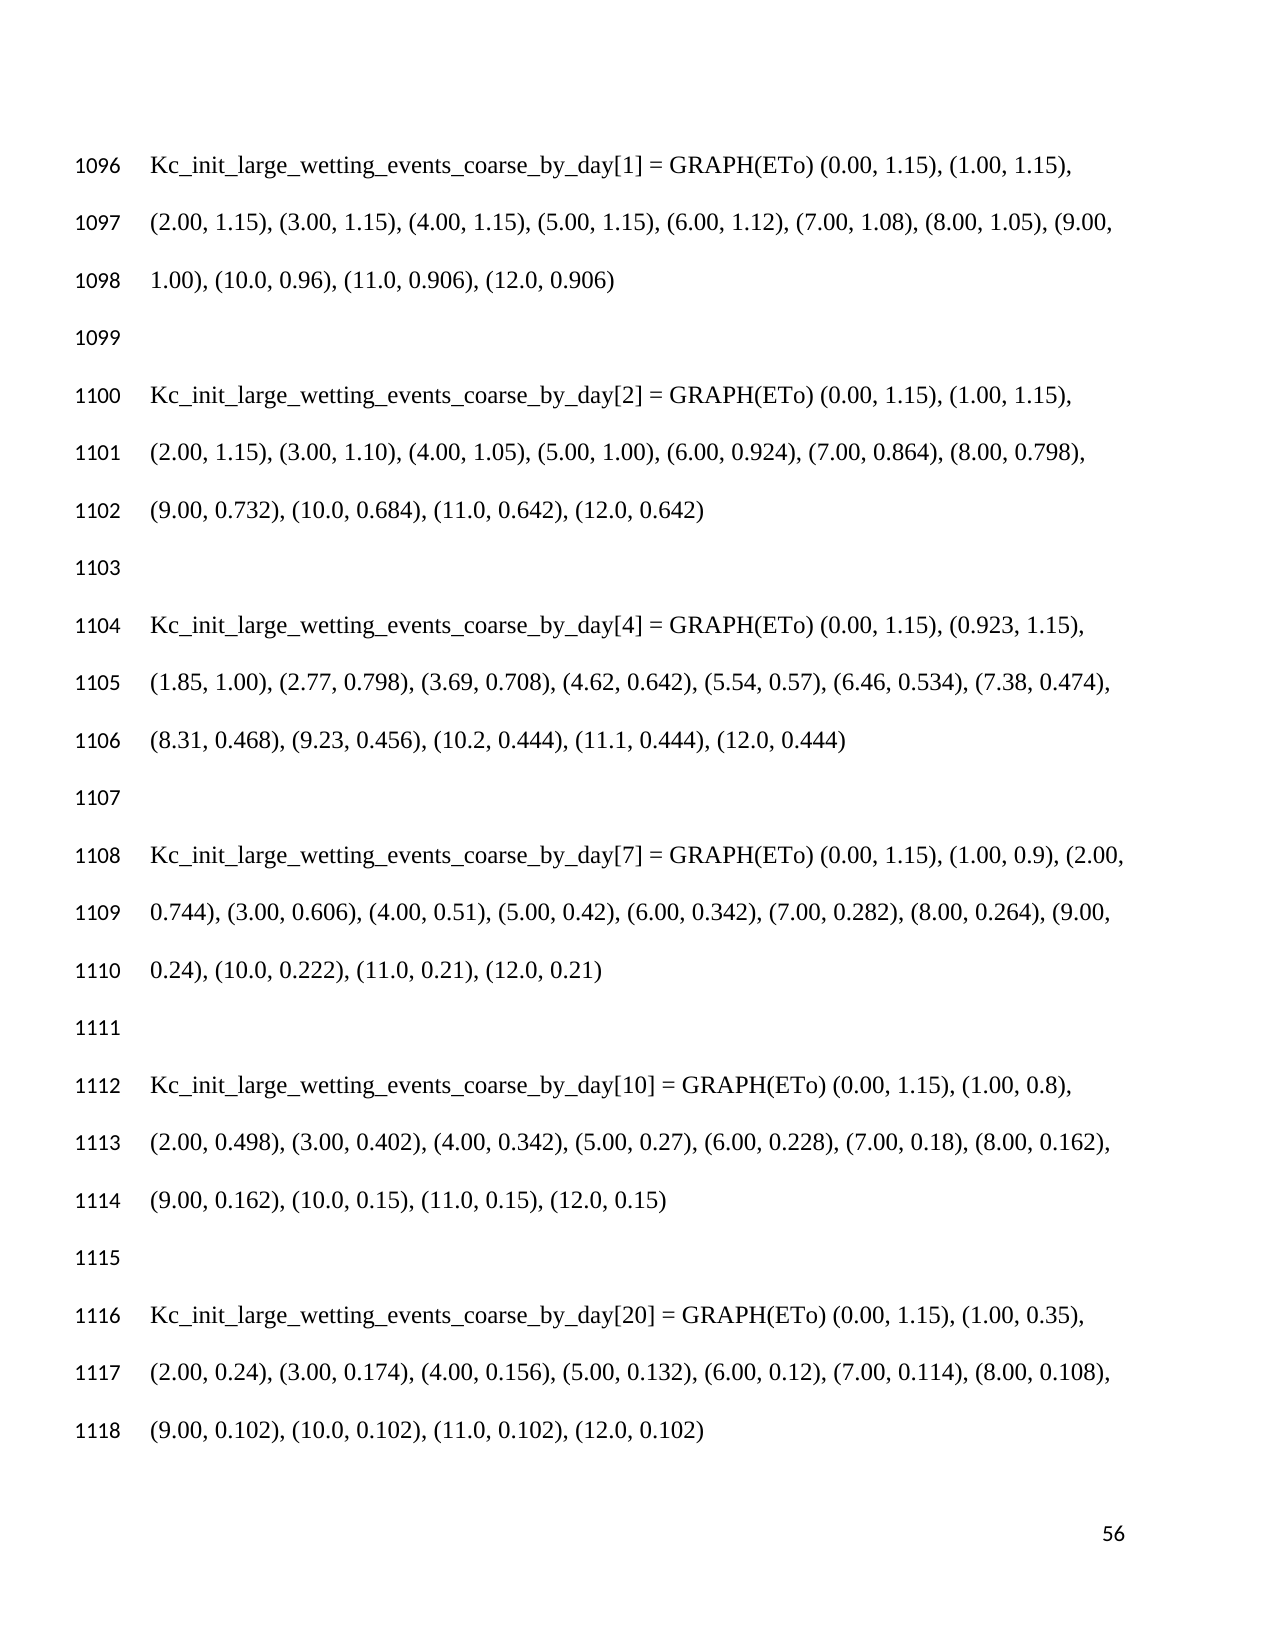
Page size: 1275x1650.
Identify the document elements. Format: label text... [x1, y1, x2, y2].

text Kc_init_large_wetting_events_coarse_by_day[1] = GRAPH(ETo) (0.00, 1.15), (1.00, 1.15), (2.00, 1.15), (3.00, 1.15), (4.00, 1.15), (5.00, 1.15), (6.00, 1.12), (7.00, 1.08), (8.00, 1.05), (9.00, 1.00), (10.0, 0.96), (11.0, 0.906), (12.0, 0.906) [150, 150, 1125, 294]
text Kc_init_large_wetting_events_coarse_by_day[10] = GRAPH(ETo) (0.00, 1.15), (1.00, 0.8), (2.00, 0.498), (3.00, 0.402), (4.00, 0.342), (5.00, 0.27), (6.00, 0.228), (7.00, 0.18), (8.00, 0.162), (9.00, 0.162), (10.0, 0.15), (11.0, 0.15), (12.0, 0.15) [150, 1070, 1125, 1214]
text Kc_init_large_wetting_events_coarse_by_day[7] = GRAPH(ETo) (0.00, 1.15), (1.00, 0.9), (2.00, 0.744), (3.00, 0.606), (4.00, 0.51), (5.00, 0.42), (6.00, 0.342), (7.00, 0.282), (8.00, 0.264), (9.00, 0.24), (10.0, 0.222), (11.0, 0.21), (12.0, 0.21) [150, 840, 1125, 984]
text Kc_init_large_wetting_events_coarse_by_day[2] = GRAPH(ETo) (0.00, 1.15), (1.00, 1.15), (2.00, 1.15), (3.00, 1.10), (4.00, 1.05), (5.00, 1.00), (6.00, 0.924), (7.00, 0.864), (8.00, 0.798), (9.00, 0.732), (10.0, 0.684), (11.0, 0.642), (12.0, 0.642) [150, 380, 1125, 524]
text Kc_init_large_wetting_events_coarse_by_day[4] = GRAPH(ETo) (0.00, 1.15), (0.923, 1.15), (1.85, 1.00), (2.77, 0.798), (3.69, 0.708), (4.62, 0.642), (5.54, 0.57), (6.46, 0.534), (7.38, 0.474), (8.31, 0.468), (9.23, 0.456), (10.2, 0.444), (11.1, 0.444), (12.0, 0.444) [150, 610, 1125, 754]
text Kc_init_large_wetting_events_coarse_by_day[20] = GRAPH(ETo) (0.00, 1.15), (1.00, 0.35), (2.00, 0.24), (3.00, 0.174), (4.00, 0.156), (5.00, 0.132), (6.00, 0.12), (7.00, 0.114), (8.00, 0.108), (9.00, 0.102), (10.0, 0.102), (11.0, 0.102), (12.0, 0.102) [150, 1300, 1125, 1444]
